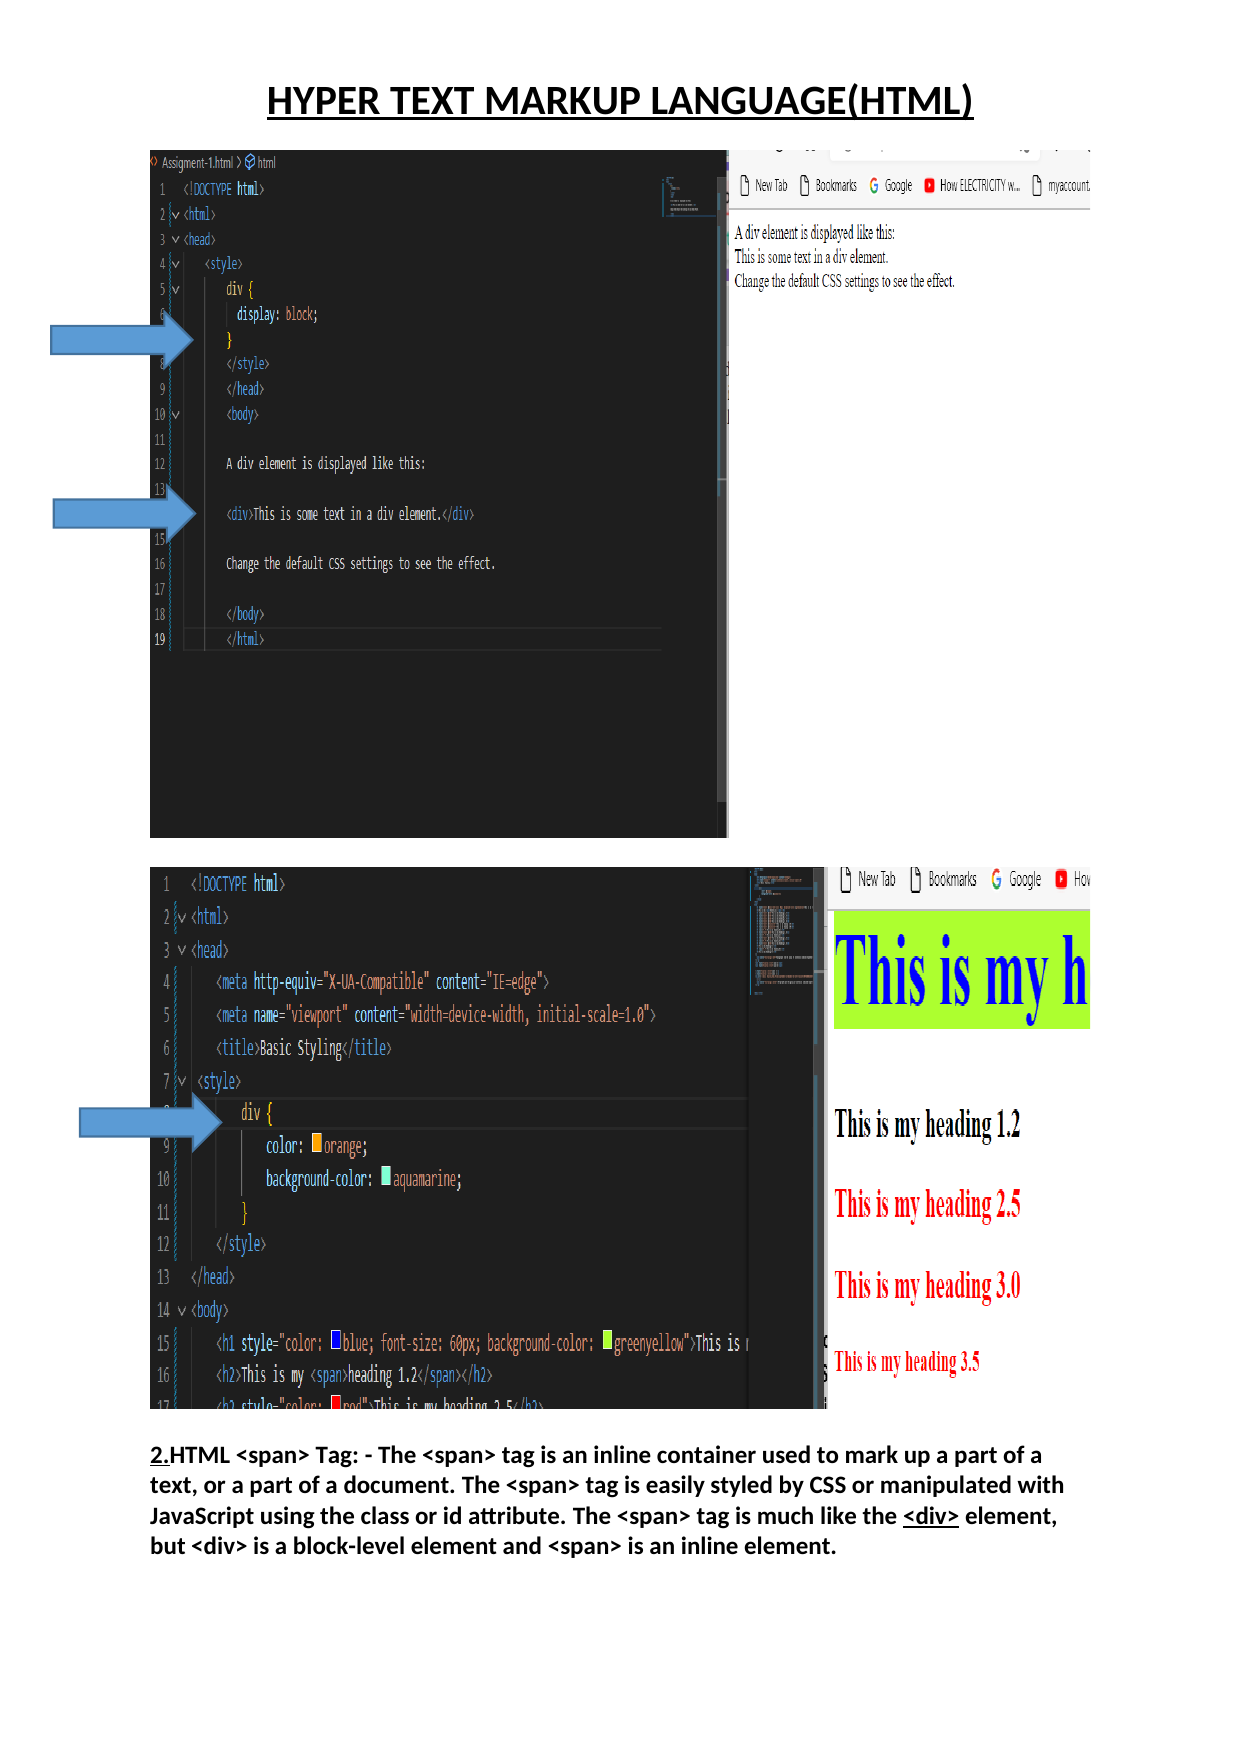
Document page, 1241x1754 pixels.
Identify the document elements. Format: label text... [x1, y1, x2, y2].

text 2.HTML <span> Tag: - The <span> tag is an inline container used to mark up a part of a text, or a part of a document. The <span> tag is easily styled by CSS or manipulated with JavaScript using the class or id attribute. The <span> tag is much like the <div> element, but <div> is a block-level element and <span> is an inline element. [150, 1439, 1090, 1561]
picture [150, 150, 1091, 838]
picture [150, 867, 1091, 1409]
